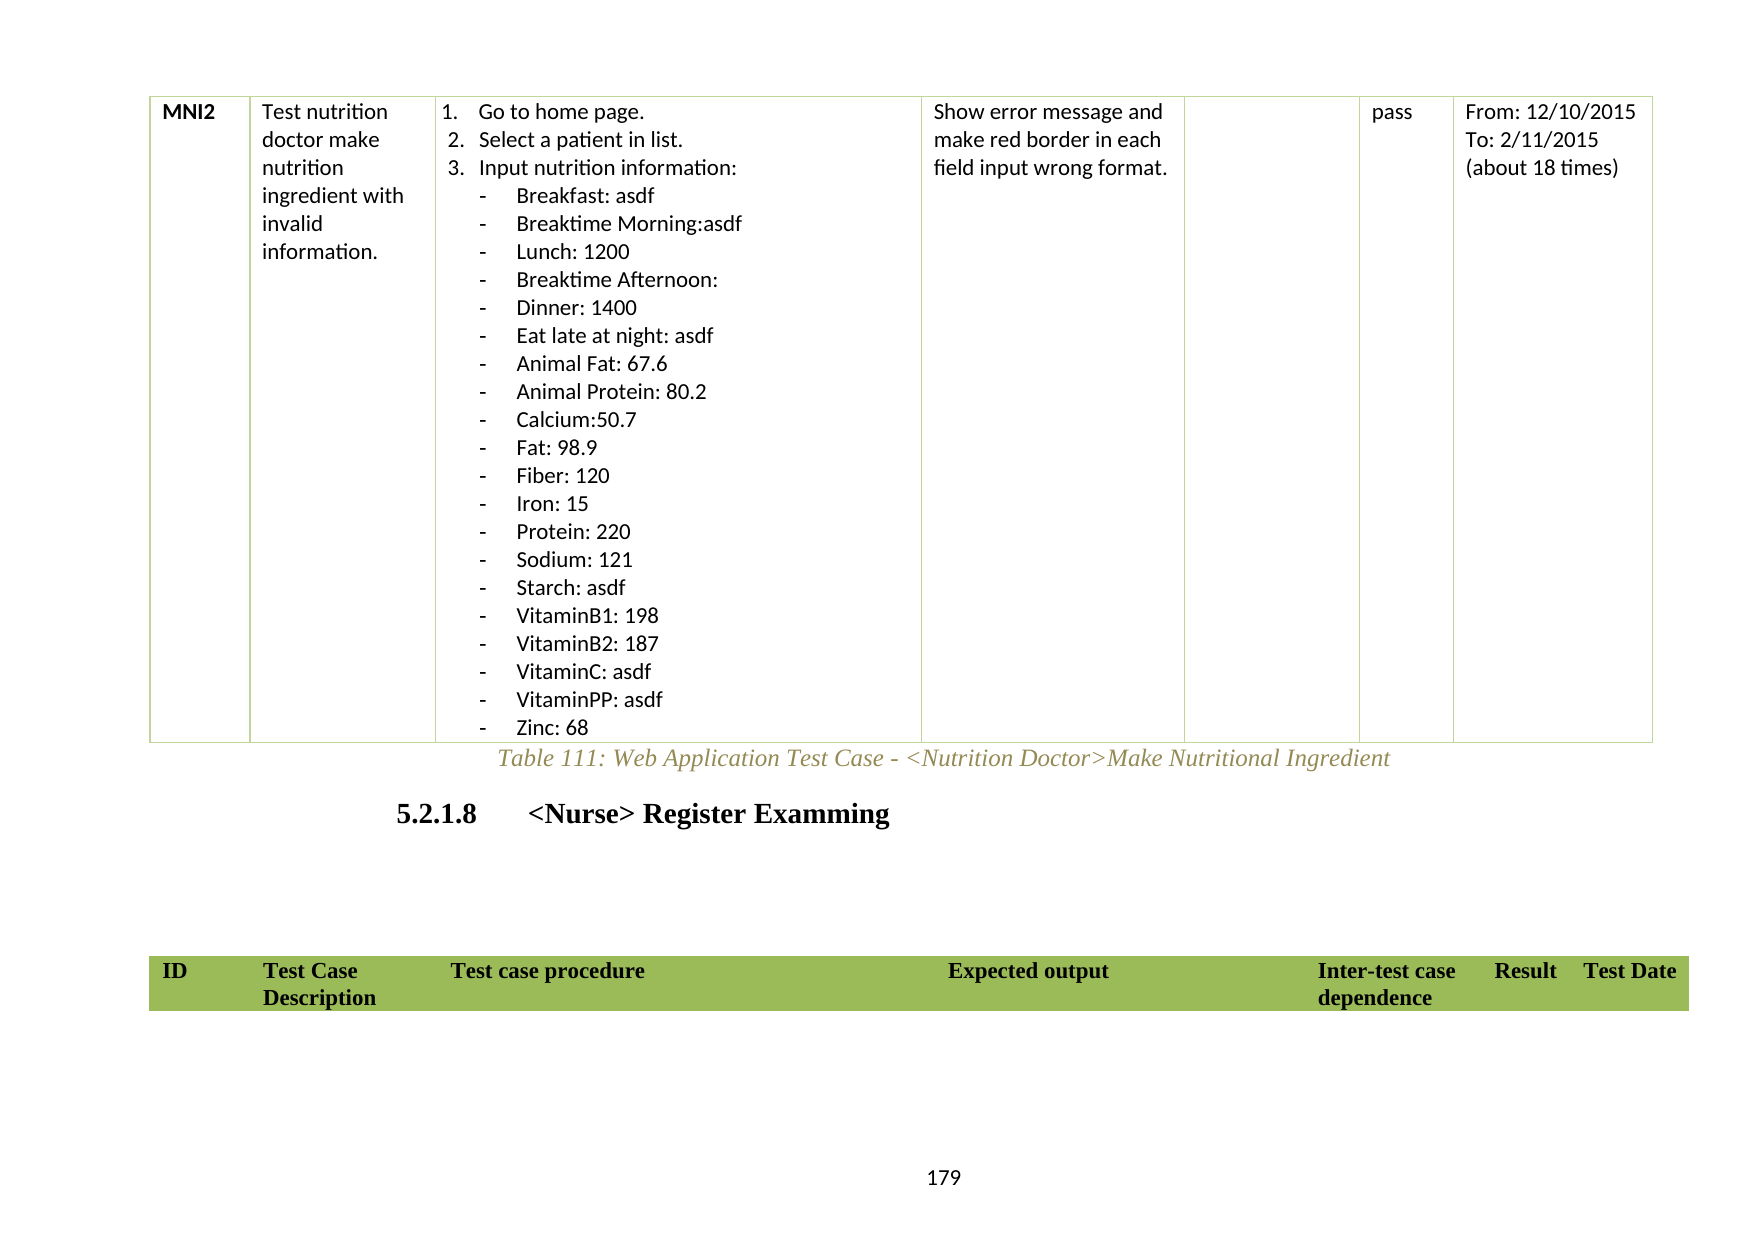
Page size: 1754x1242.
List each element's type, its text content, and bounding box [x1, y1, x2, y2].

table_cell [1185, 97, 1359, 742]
text Table 111: Web Application Test Case - <Nutrition Doctor>Make Nutritional Ingredient [162, 743, 1725, 771]
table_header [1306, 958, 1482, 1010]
subtitle <Nurse> Register Examming [396, 796, 1725, 830]
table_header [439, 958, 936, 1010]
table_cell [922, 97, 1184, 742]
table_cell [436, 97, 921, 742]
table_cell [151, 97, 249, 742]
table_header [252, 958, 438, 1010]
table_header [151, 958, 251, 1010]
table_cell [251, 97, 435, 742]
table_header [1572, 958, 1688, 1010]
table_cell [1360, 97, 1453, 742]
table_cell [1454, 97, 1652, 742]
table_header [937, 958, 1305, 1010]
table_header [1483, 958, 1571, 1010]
